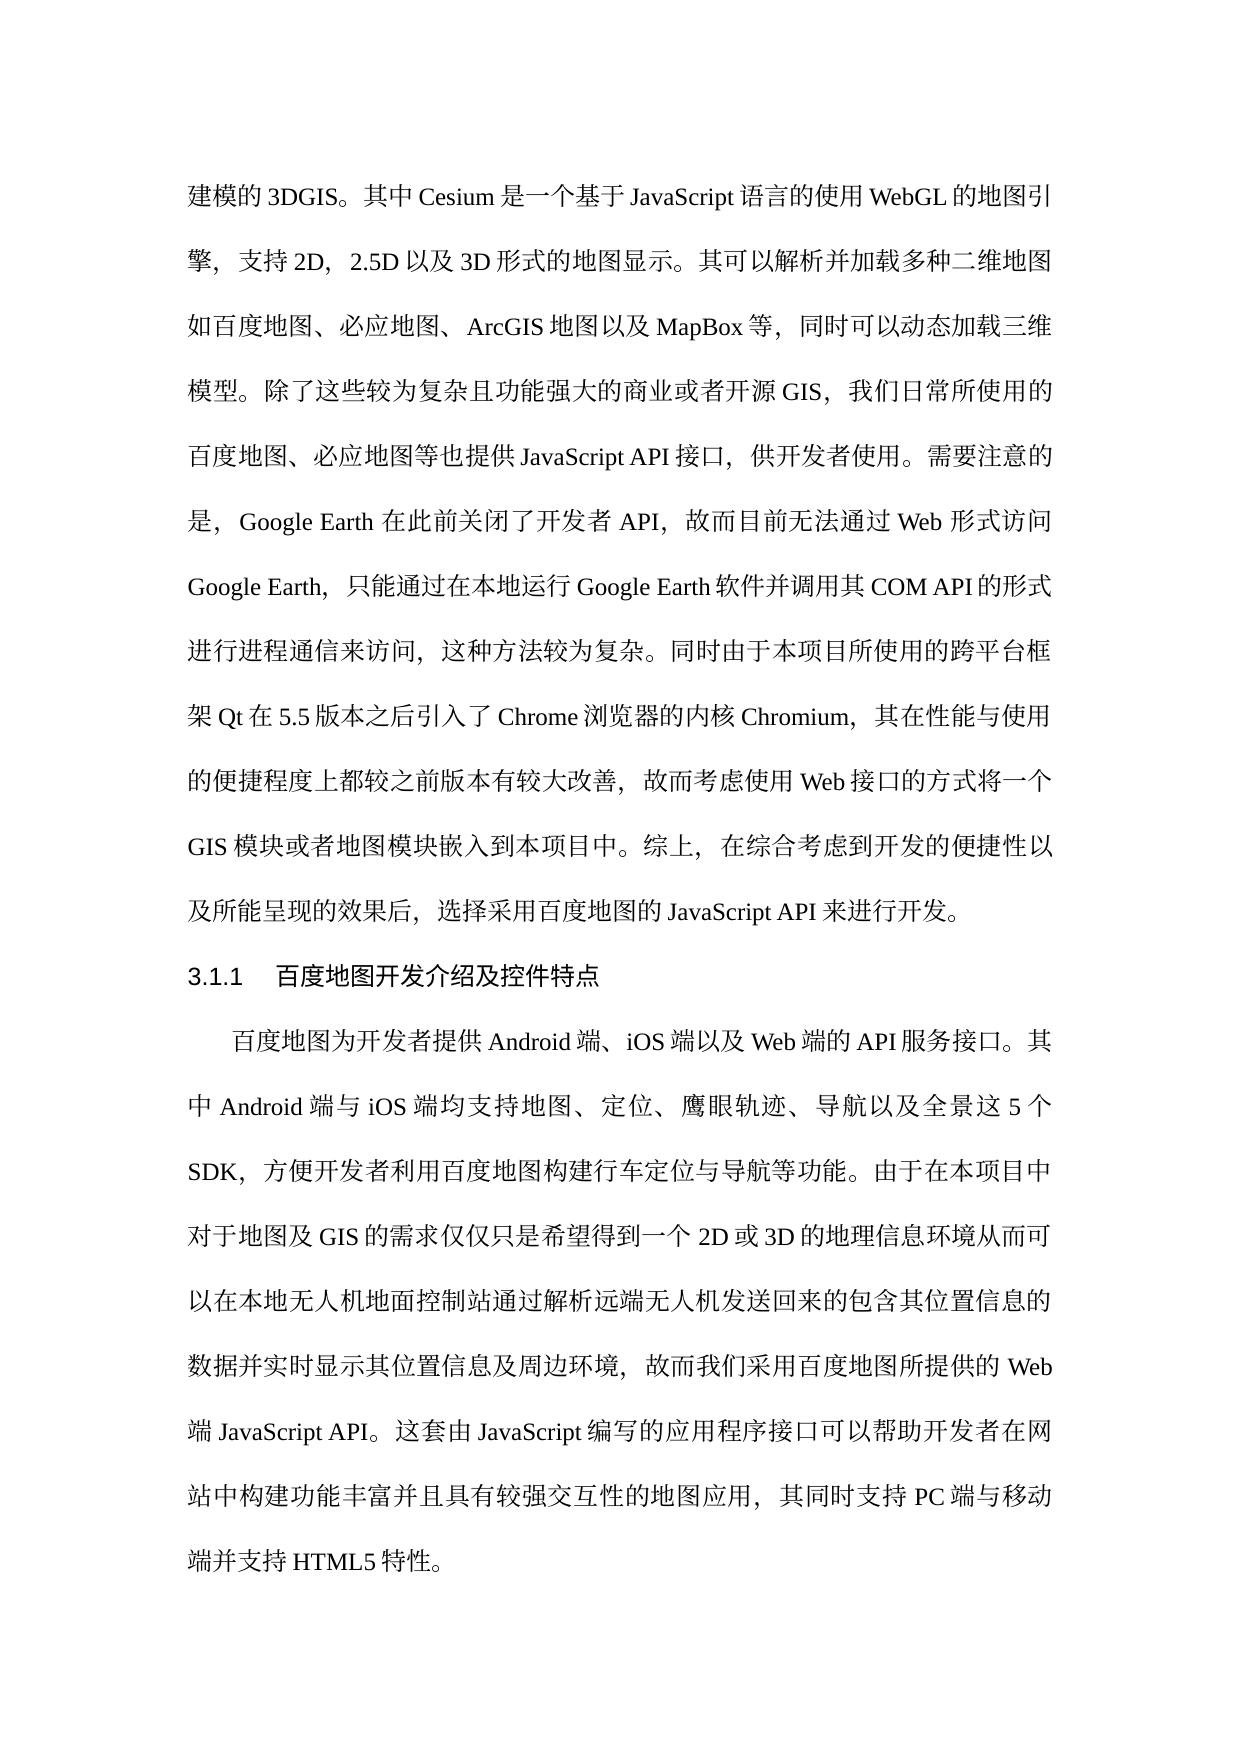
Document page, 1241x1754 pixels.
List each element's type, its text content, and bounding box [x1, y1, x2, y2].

list 百度地图开发介绍及控件特点 [187, 942, 1053, 1007]
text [187, 162, 1053, 942]
text 百度地图为开发者提供Android端、iOS端以及Web端的API服务接口。其中Android端与iOS端均支持地图、定位、鹰眼轨迹、导航以及全景这5个SDK，方便开发者利用百度地图构建行车定位与导航等功能。由于在本项目中对于地图及GIS的需求仅仅只是希望得到一个2D或3D的地理信息环境从而可以在本地无人机地面控制站通过解析远端无人机发送回来的包含其位置信息的数据并实时显示其位置信息及周边环境，故而我们采用百度地图所提供的Web端JavaScript API。这套由JavaScript编写的应用程序接口可以帮助开发者在网站中构建功能丰富并且具有较强交互性的地图应用，其同时支持PC端与移动端并支持HTML5特性。 [187, 1007, 1053, 1592]
